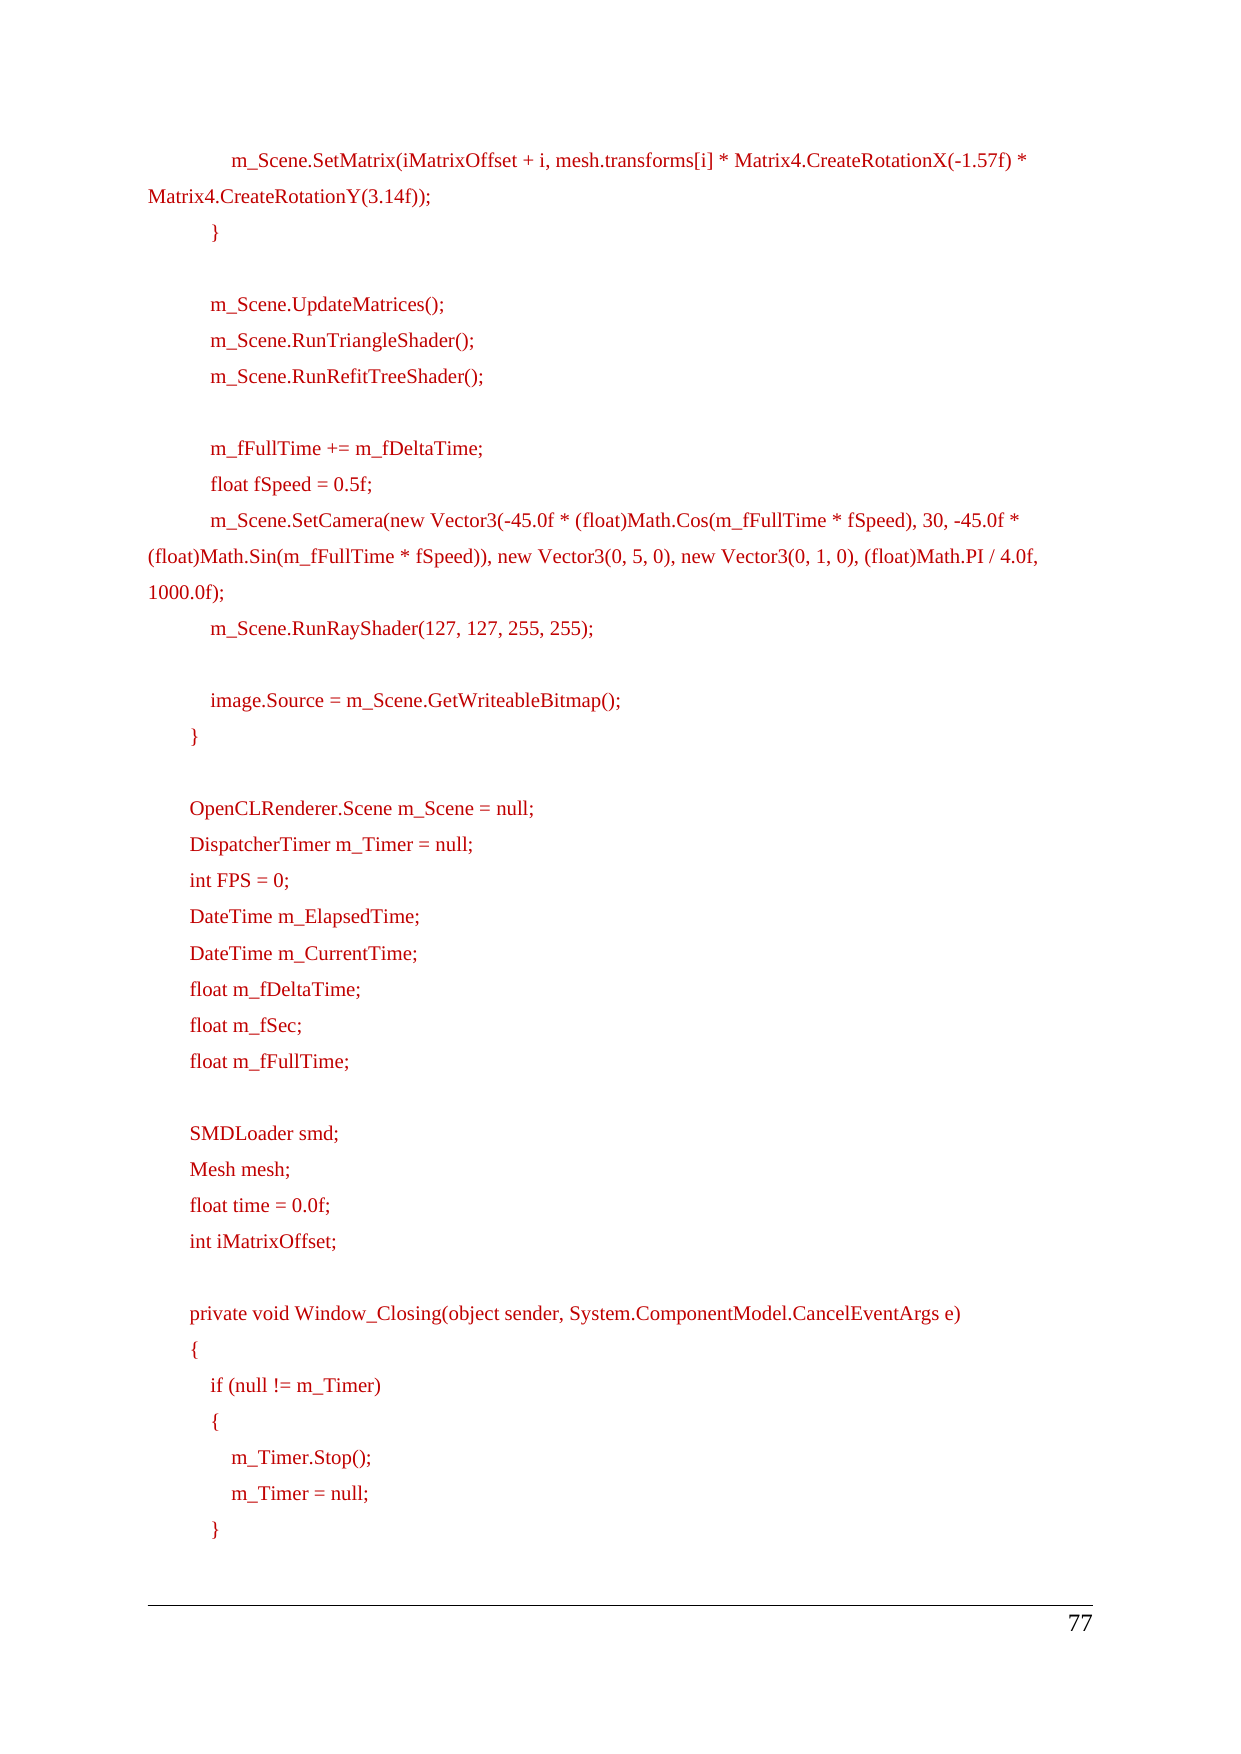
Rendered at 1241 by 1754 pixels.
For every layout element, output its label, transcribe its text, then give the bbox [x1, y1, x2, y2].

text float m_fSec; [148, 1013, 1093, 1037]
text m_Scene.RunRefitTreeShader(); [148, 364, 1093, 388]
text float m_fFullTime; [148, 1049, 1093, 1073]
text } [148, 724, 1093, 748]
text { [148, 1409, 1093, 1433]
text m_Timer.Stop(); [148, 1445, 1093, 1469]
text } [148, 220, 1093, 244]
text DateTime m_ElapsedTime; [148, 904, 1093, 928]
text image.Source = m_Scene.GetWriteableBitmap(); [148, 688, 1093, 712]
text int FPS = 0; [148, 868, 1093, 892]
text m_fFullTime += m_fDeltaTime; [148, 436, 1093, 460]
text m_Scene.UpdateMatrices(); [148, 292, 1093, 316]
text m_Scene.RunTriangleShader(); [148, 328, 1093, 352]
text float time = 0.0f; [148, 1193, 1093, 1217]
text m_Scene.RunRayShader(127, 127, 255, 255); [148, 616, 1093, 640]
text float m_fDeltaTime; [148, 977, 1093, 1001]
text if (null != m_Timer) [148, 1373, 1093, 1397]
text OpenCLRenderer.Scene m_Scene = null; [148, 796, 1093, 820]
text SMDLoader smd; [148, 1121, 1093, 1145]
text m_Timer = null; [148, 1481, 1093, 1505]
text m_Scene.SetCamera(new Vector3(-45.0f * (float)Math.Cos(m_fFullTime * fSpeed), 30, -45.0f * (float)Math.Sin(m_fFullTime * fSpeed)), new Vector3(0, 5, 0), new Vector3(0, 1, 0), (float)Math.PI / 4.0f, 1000.0f); [148, 508, 1093, 604]
text float fSpeed = 0.5f; [148, 472, 1093, 496]
text { [148, 1337, 1093, 1361]
text int iMatrixOffset; [148, 1229, 1093, 1253]
text DispatcherTimer m_Timer = null; [148, 832, 1093, 856]
text Mesh mesh; [148, 1157, 1093, 1181]
text DateTime m_CurrentTime; [148, 941, 1093, 964]
text m_Scene.SetMatrix(iMatrixOffset + i, mesh.transforms[i] * Matrix4.CreateRotationX(-1.57f) * Matrix4.CreateRotationY(3.14f)); [148, 148, 1093, 208]
text private void Window_Closing(object sender, System.ComponentModel.CancelEventArgs e) [148, 1301, 1093, 1325]
text } [148, 1517, 1093, 1541]
